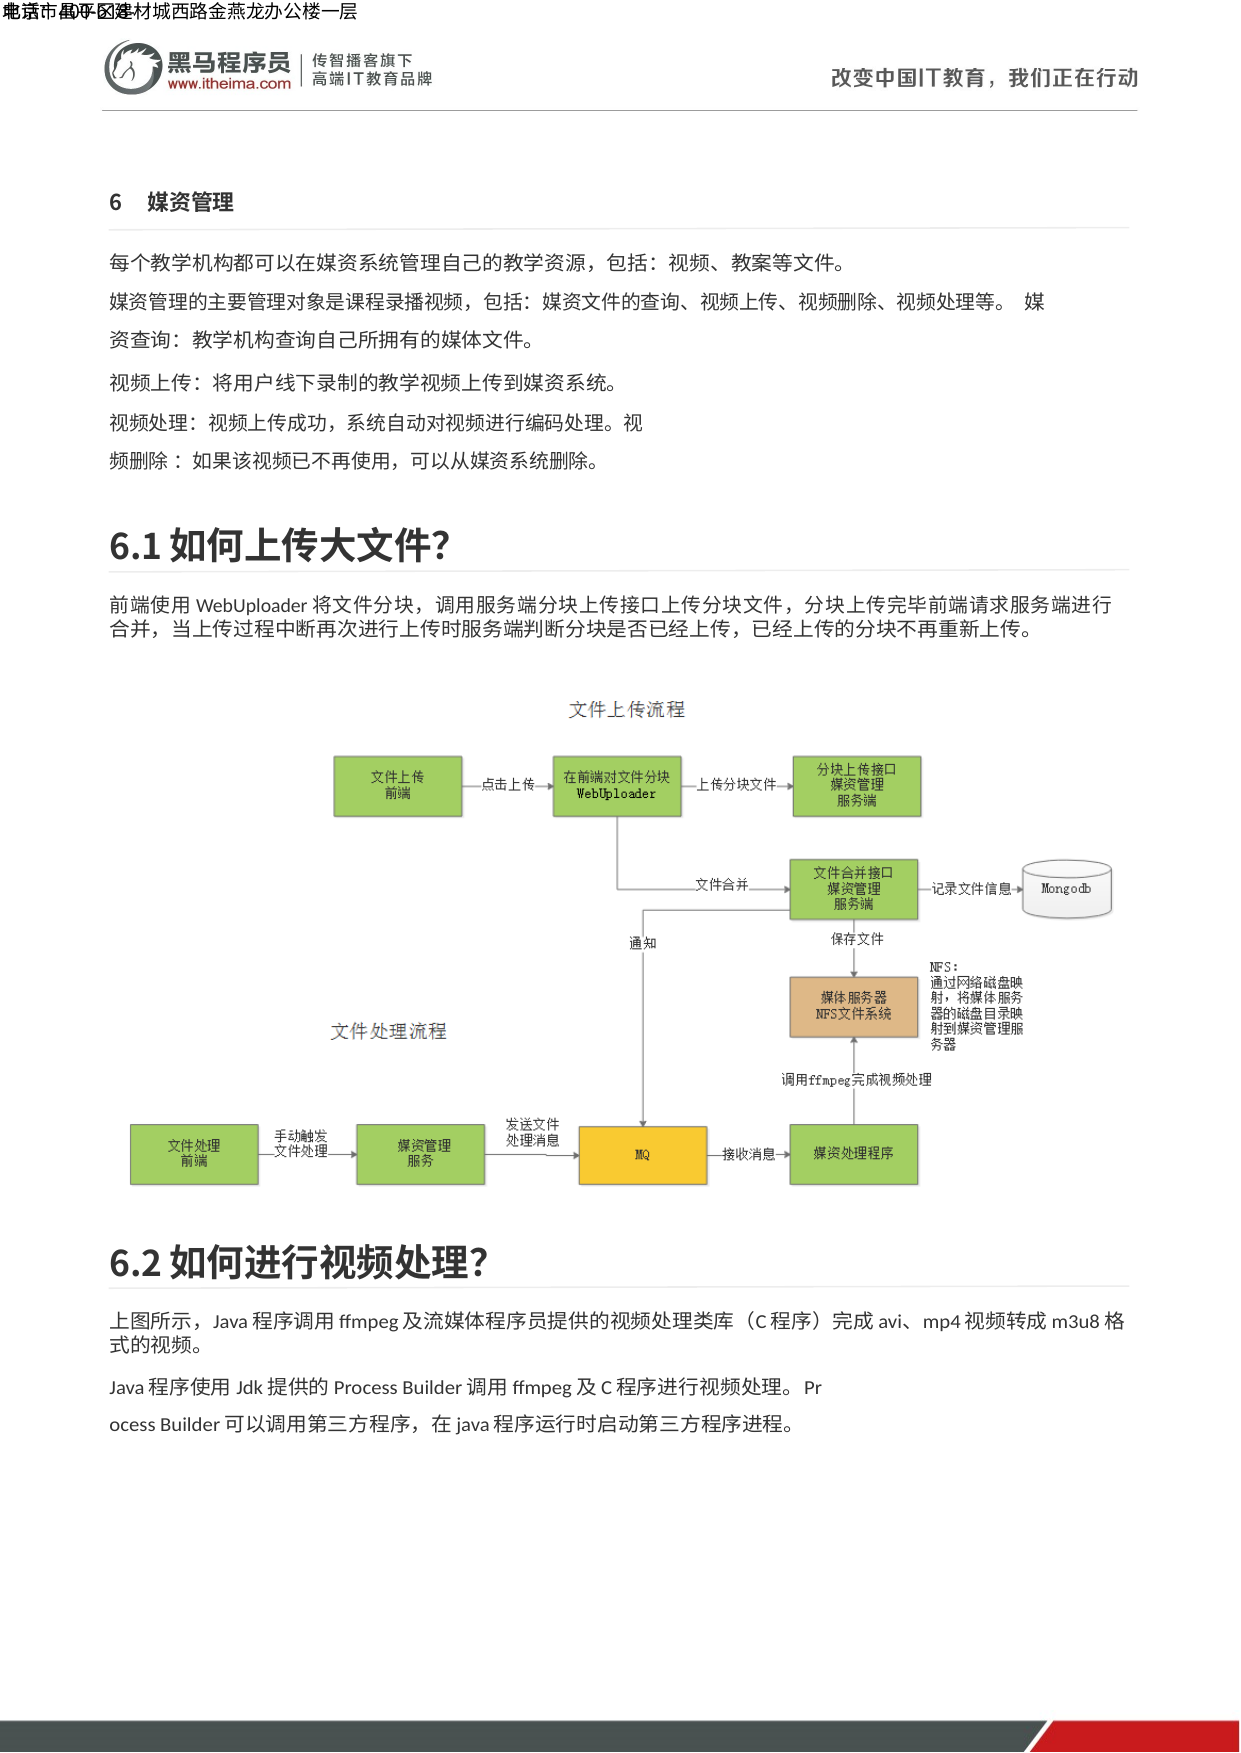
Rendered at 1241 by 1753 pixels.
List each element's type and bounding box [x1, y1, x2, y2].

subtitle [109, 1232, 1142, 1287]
picture [100, 38, 1140, 111]
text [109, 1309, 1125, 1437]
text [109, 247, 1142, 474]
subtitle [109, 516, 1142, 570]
picture [129, 701, 1114, 1187]
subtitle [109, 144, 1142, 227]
picture [0, 1710, 1240, 1752]
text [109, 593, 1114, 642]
